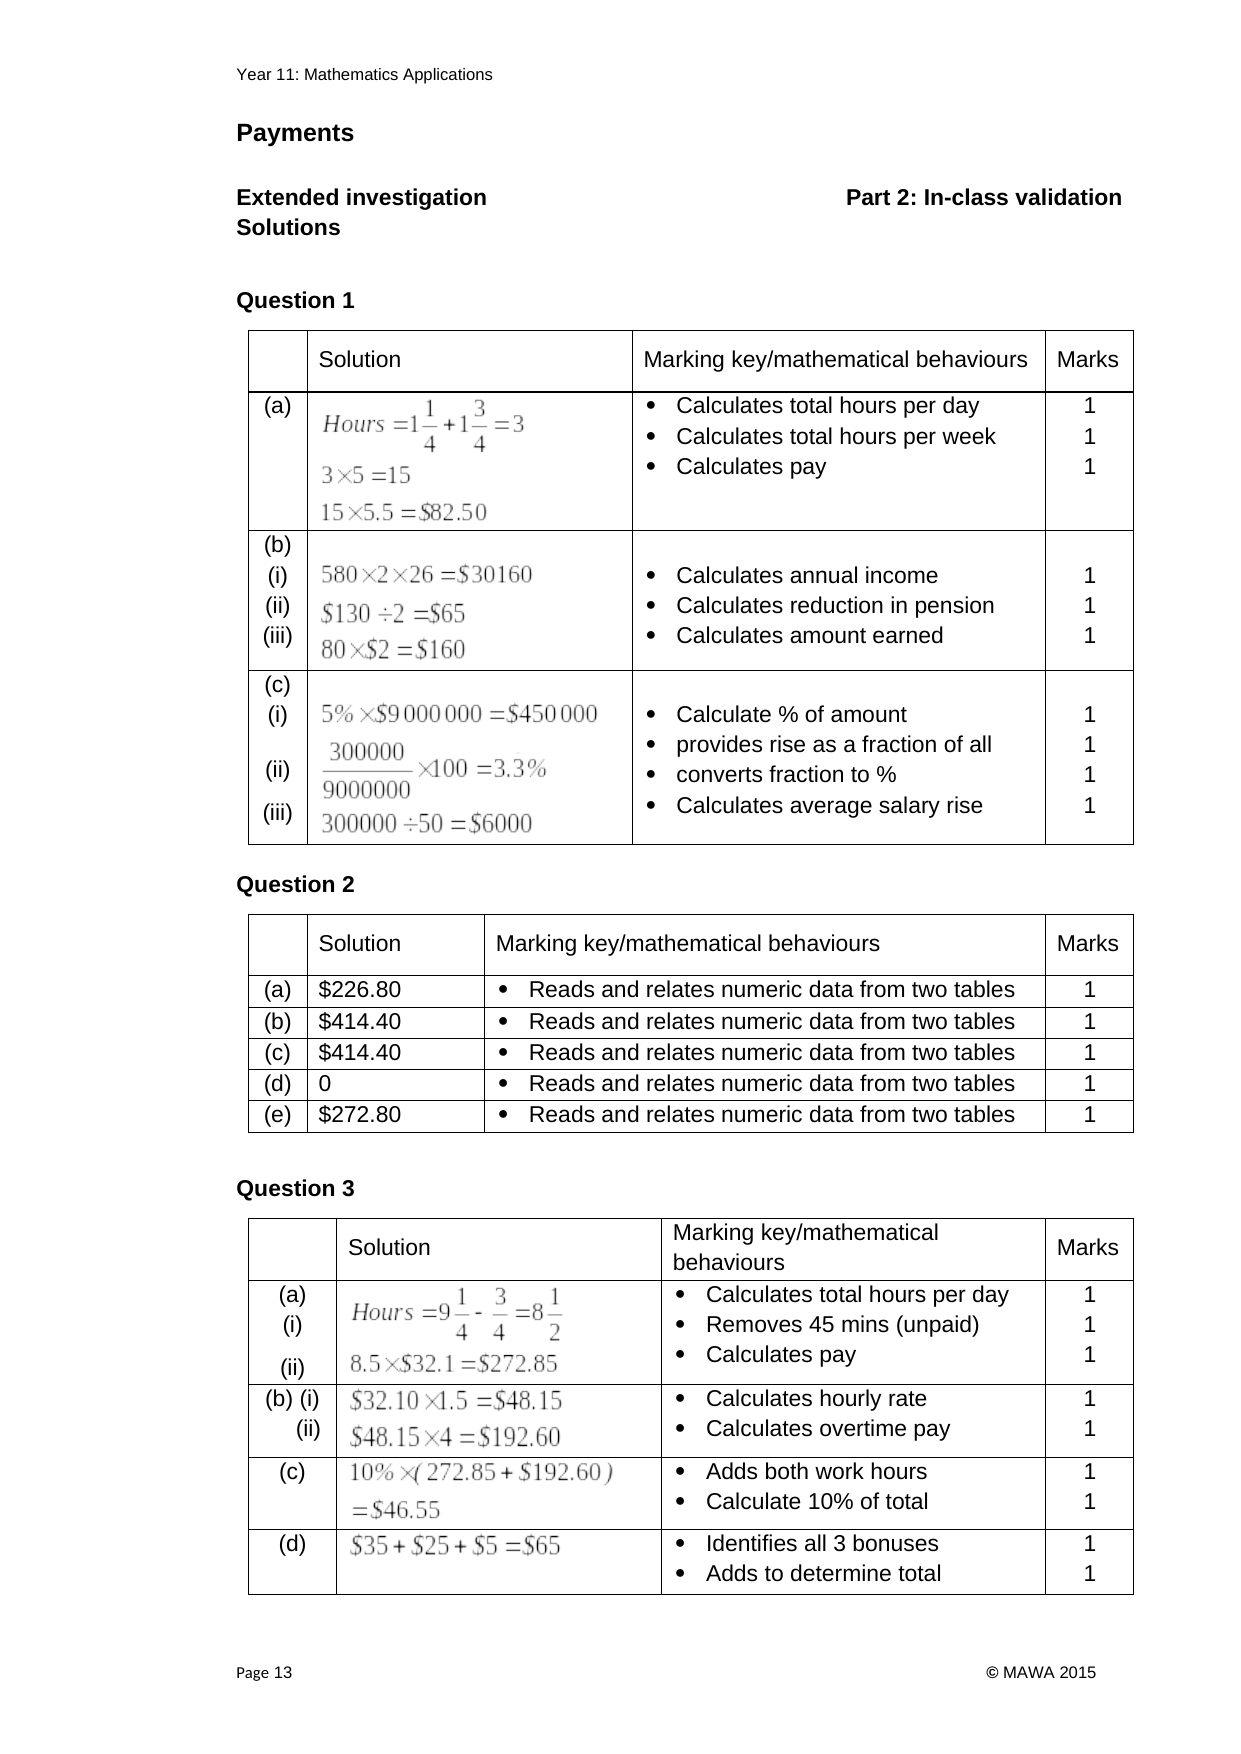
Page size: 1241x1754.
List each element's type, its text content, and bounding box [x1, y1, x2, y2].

table_cell 1 1 1 [1046, 531, 1133, 670]
table_cell (d) [249, 1070, 307, 1100]
table_cell (c) [249, 1039, 307, 1069]
table_cell Reads and relates numeric data from two tables [485, 1101, 1045, 1132]
table_cell 1 1 [1046, 1458, 1133, 1529]
table_cell 0 [308, 1070, 484, 1100]
table_cell Calculates total hours per day Calculates total hours per week Calculates pay [633, 393, 1045, 530]
table_cell Calculates hourly rate Calculates overtime pay [662, 1385, 1045, 1457]
table_cell Adds both work hours Calculate 10% of total [662, 1458, 1045, 1529]
table_cell Reads and relates numeric data from two tables [485, 976, 1045, 1007]
table_cell Calculate % of amount provides rise as a fraction of all converts fraction to % Calculates average salary rise [633, 671, 1045, 844]
table_cell $272.80 [308, 1101, 484, 1132]
table_cell (e) [249, 1101, 307, 1132]
table_cell (b) (i) (ii) (iii) [249, 531, 307, 670]
table_cell 1 [1046, 1008, 1133, 1038]
table_cell (b) [249, 1008, 307, 1038]
table_cell 1 1 1 [1046, 393, 1133, 530]
table_cell Reads and relates numeric data from two tables [485, 1008, 1045, 1038]
table_cell 1 [1046, 976, 1133, 1007]
table_cell 1 1 1 1 [1046, 671, 1133, 844]
text Payments [236, 118, 1122, 147]
text Extended investigation Part 2: In-class validation [236, 184, 1122, 211]
table_cell Calculates annual income Calculates reduction in pension Calculates amount earned [633, 531, 1045, 670]
table_cell (a) (i) (ii) [249, 1281, 336, 1384]
table_header Marking key/mathematical behaviours [485, 915, 1045, 975]
table_cell (d) [249, 1530, 336, 1594]
table_cell (c) (i) (ii) (iii) [249, 671, 307, 844]
table_cell $414.40 [308, 1039, 484, 1069]
table_cell Calculates total hours per day Removes 45 mins (unpaid) Calculates pay [662, 1281, 1045, 1384]
table_header Solution [337, 1219, 661, 1279]
table_cell $226.80 [308, 976, 484, 1007]
table_cell [337, 1458, 661, 1529]
text Question 3 [236, 1175, 1122, 1202]
table_header Solution [308, 915, 484, 975]
table_header [249, 331, 307, 391]
table_header Marking key/mathematical behaviours [662, 1219, 1045, 1279]
table_cell [337, 1281, 661, 1384]
table_cell [308, 393, 632, 530]
table_header Solution [308, 331, 632, 391]
text Solutions [236, 214, 1122, 241]
table_header [249, 1219, 336, 1279]
table_cell Reads and relates numeric data from two tables [485, 1070, 1045, 1100]
table_cell [308, 531, 632, 670]
table_header Marking key/mathematical behaviours [633, 331, 1045, 391]
table_cell 1 1 [1046, 1385, 1133, 1457]
table_cell (c) [249, 1458, 336, 1529]
table_cell [337, 1530, 661, 1594]
table_cell Identifies all 3 bonuses Adds to determine total [662, 1530, 1045, 1594]
table_header Marks [1046, 915, 1133, 975]
table_cell Reads and relates numeric data from two tables [485, 1039, 1045, 1069]
table_cell (a) [249, 393, 307, 530]
table_cell 1 [1046, 1101, 1133, 1132]
table_cell 1 1 [1046, 1530, 1133, 1594]
table_header [249, 915, 307, 975]
table_cell 1 1 1 [1046, 1281, 1133, 1384]
table_cell [308, 671, 632, 844]
table_cell 1 [1046, 1039, 1133, 1069]
table_header Marks [1046, 331, 1133, 391]
table_cell (b) (i) (ii) [249, 1385, 336, 1457]
table_cell (a) [249, 976, 307, 1007]
table_cell [337, 1385, 661, 1457]
text Question 1 [236, 287, 1122, 314]
table_cell $414.40 [308, 1008, 484, 1038]
text Question 2 [236, 871, 1122, 898]
table_header Marks [1046, 1219, 1133, 1279]
table_cell 1 [1046, 1070, 1133, 1100]
